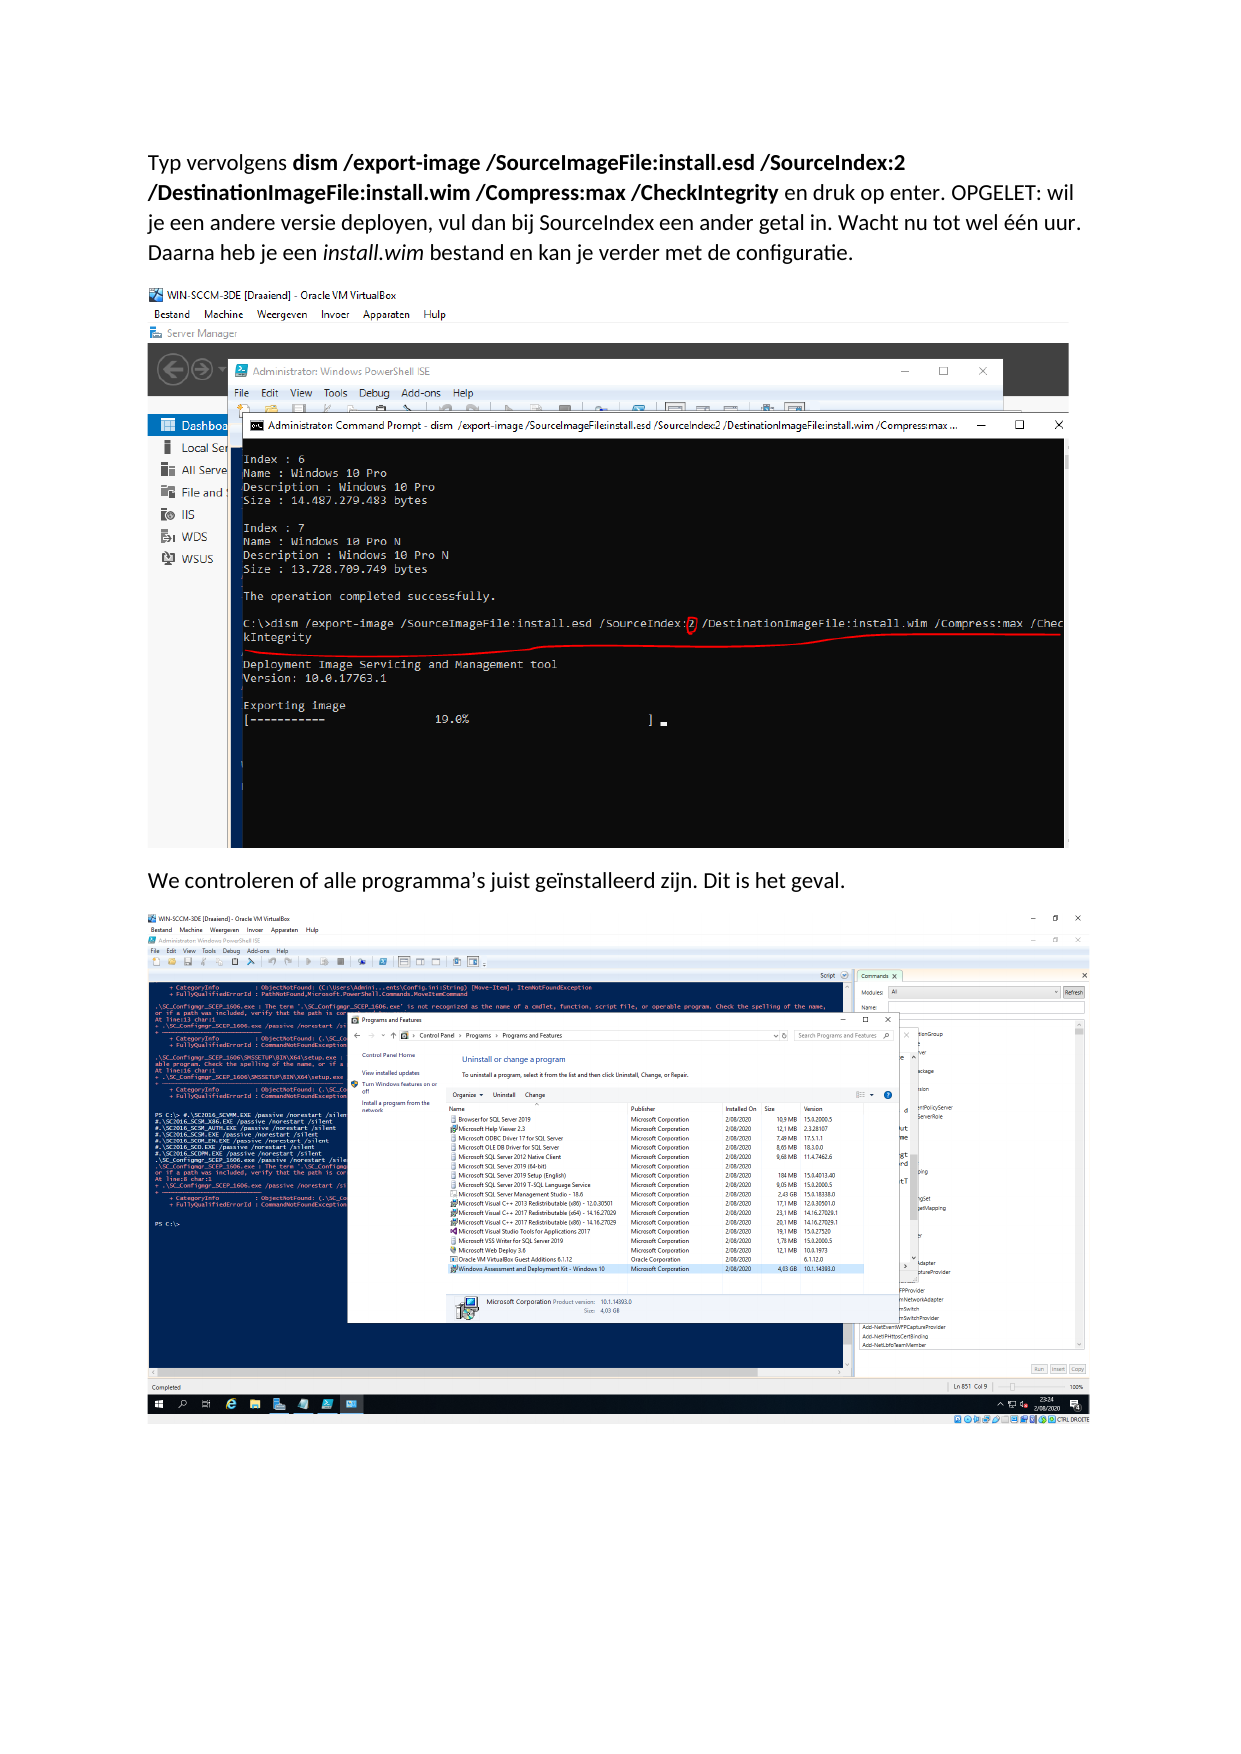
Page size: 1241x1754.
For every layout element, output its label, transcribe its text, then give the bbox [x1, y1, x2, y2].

text We controleren of alle programma’s juist geïnstalleerd zijn. Dit is het geval. [148, 866, 1093, 894]
picture [147, 913, 1090, 1424]
text Typ vervolgens dism /export-image /SourceImageFile:install.esd /SourceIndex:2 /DestinationImageFile:install.wim /Compress:max /CheckIntegrity en druk op enter. OPGELET: wil je een andere versie deployen, vul dan bij SourceIndex een ander getal in. Wacht nu tot wel één uur. Daarna heb je een install.wim bestand en kan je verder met de configuratie. [148, 148, 1093, 266]
picture [147, 285, 1069, 848]
